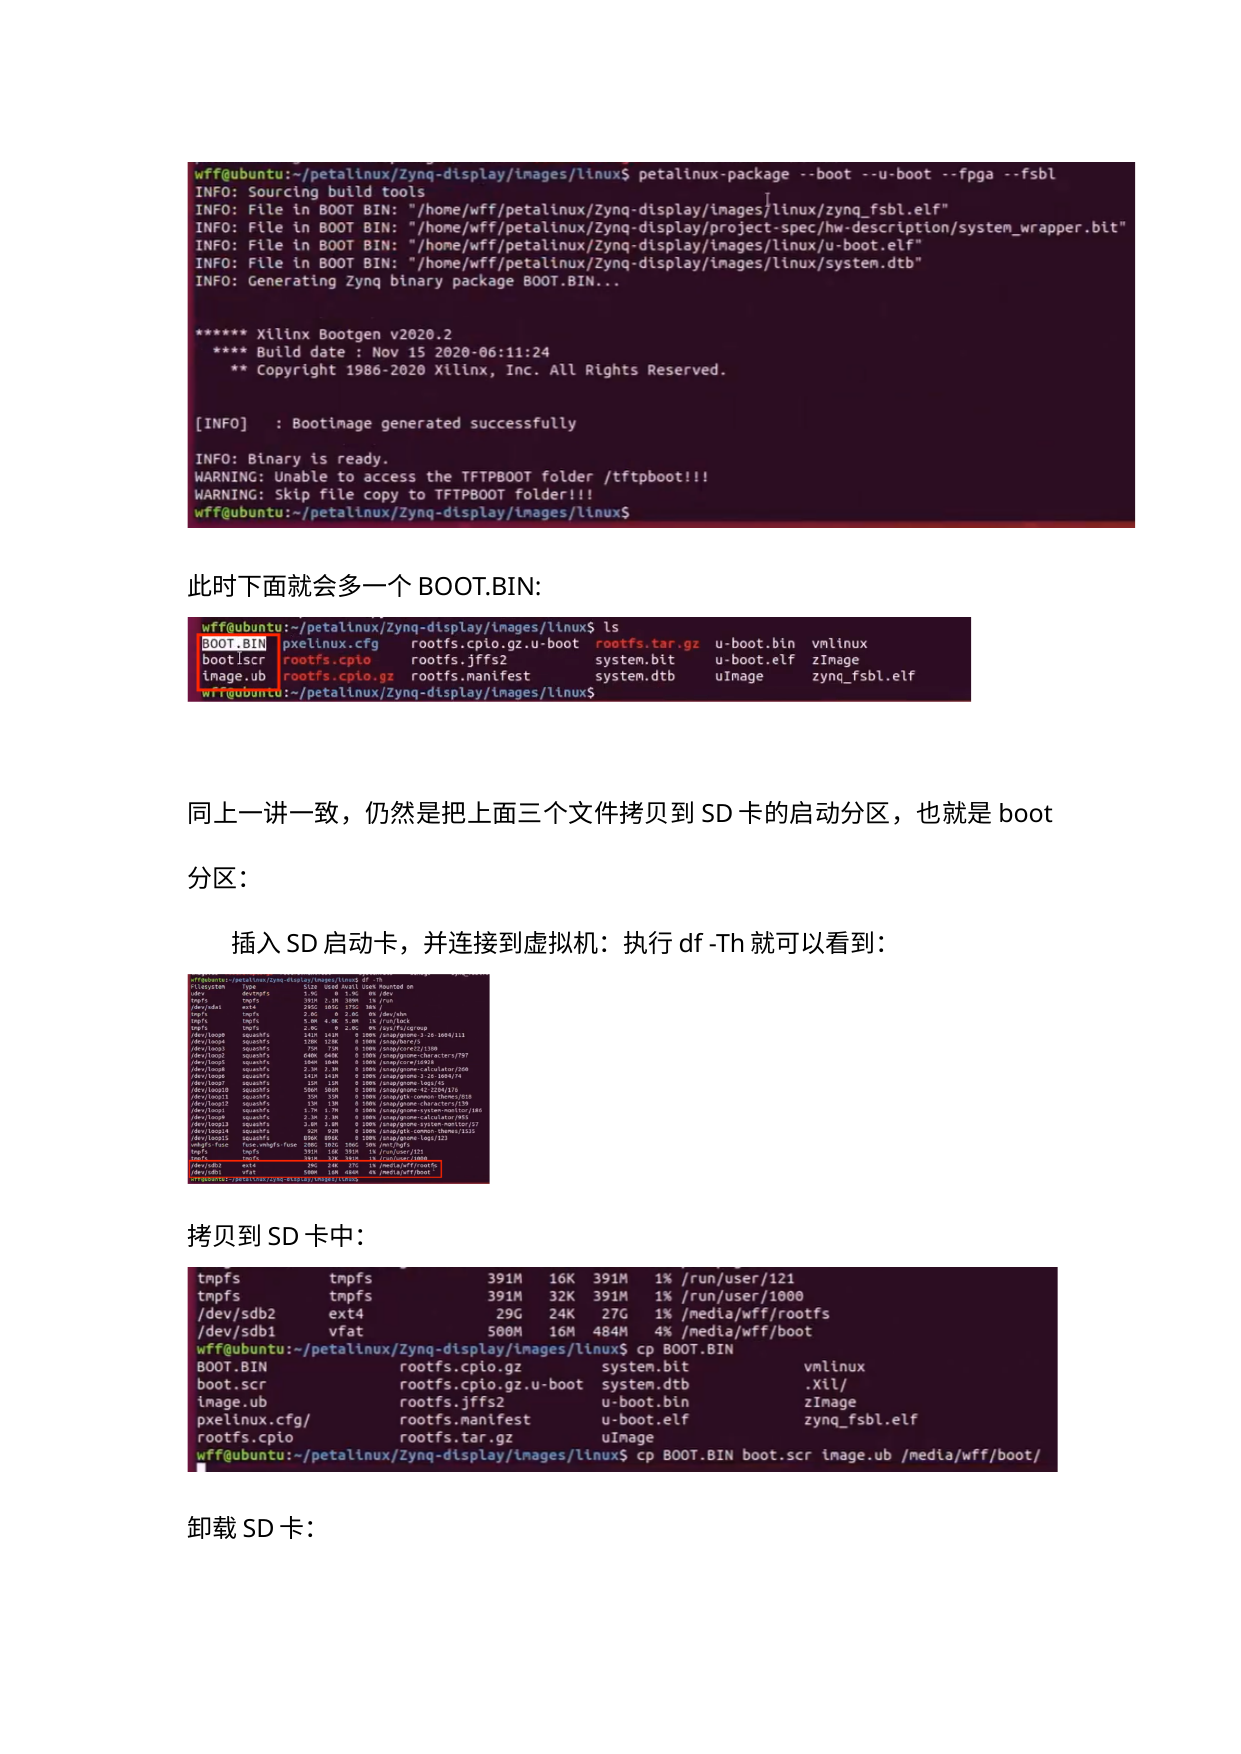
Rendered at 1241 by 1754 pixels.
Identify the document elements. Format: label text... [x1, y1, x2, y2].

text 同上一讲一致，仍然是把上面三个文件拷贝到SD卡的启动分区，也就是boot分区： [187, 779, 1053, 909]
text 插入SD启动卡，并连接到虚拟机：执行df -Th就可以看到： [187, 909, 1053, 974]
text 拷贝到SD卡中： [187, 1202, 1053, 1267]
picture [187, 162, 1135, 528]
text 卸载SD卡： [187, 1494, 1053, 1559]
picture [187, 1267, 1058, 1472]
picture [187, 974, 490, 1184]
picture [187, 617, 972, 702]
